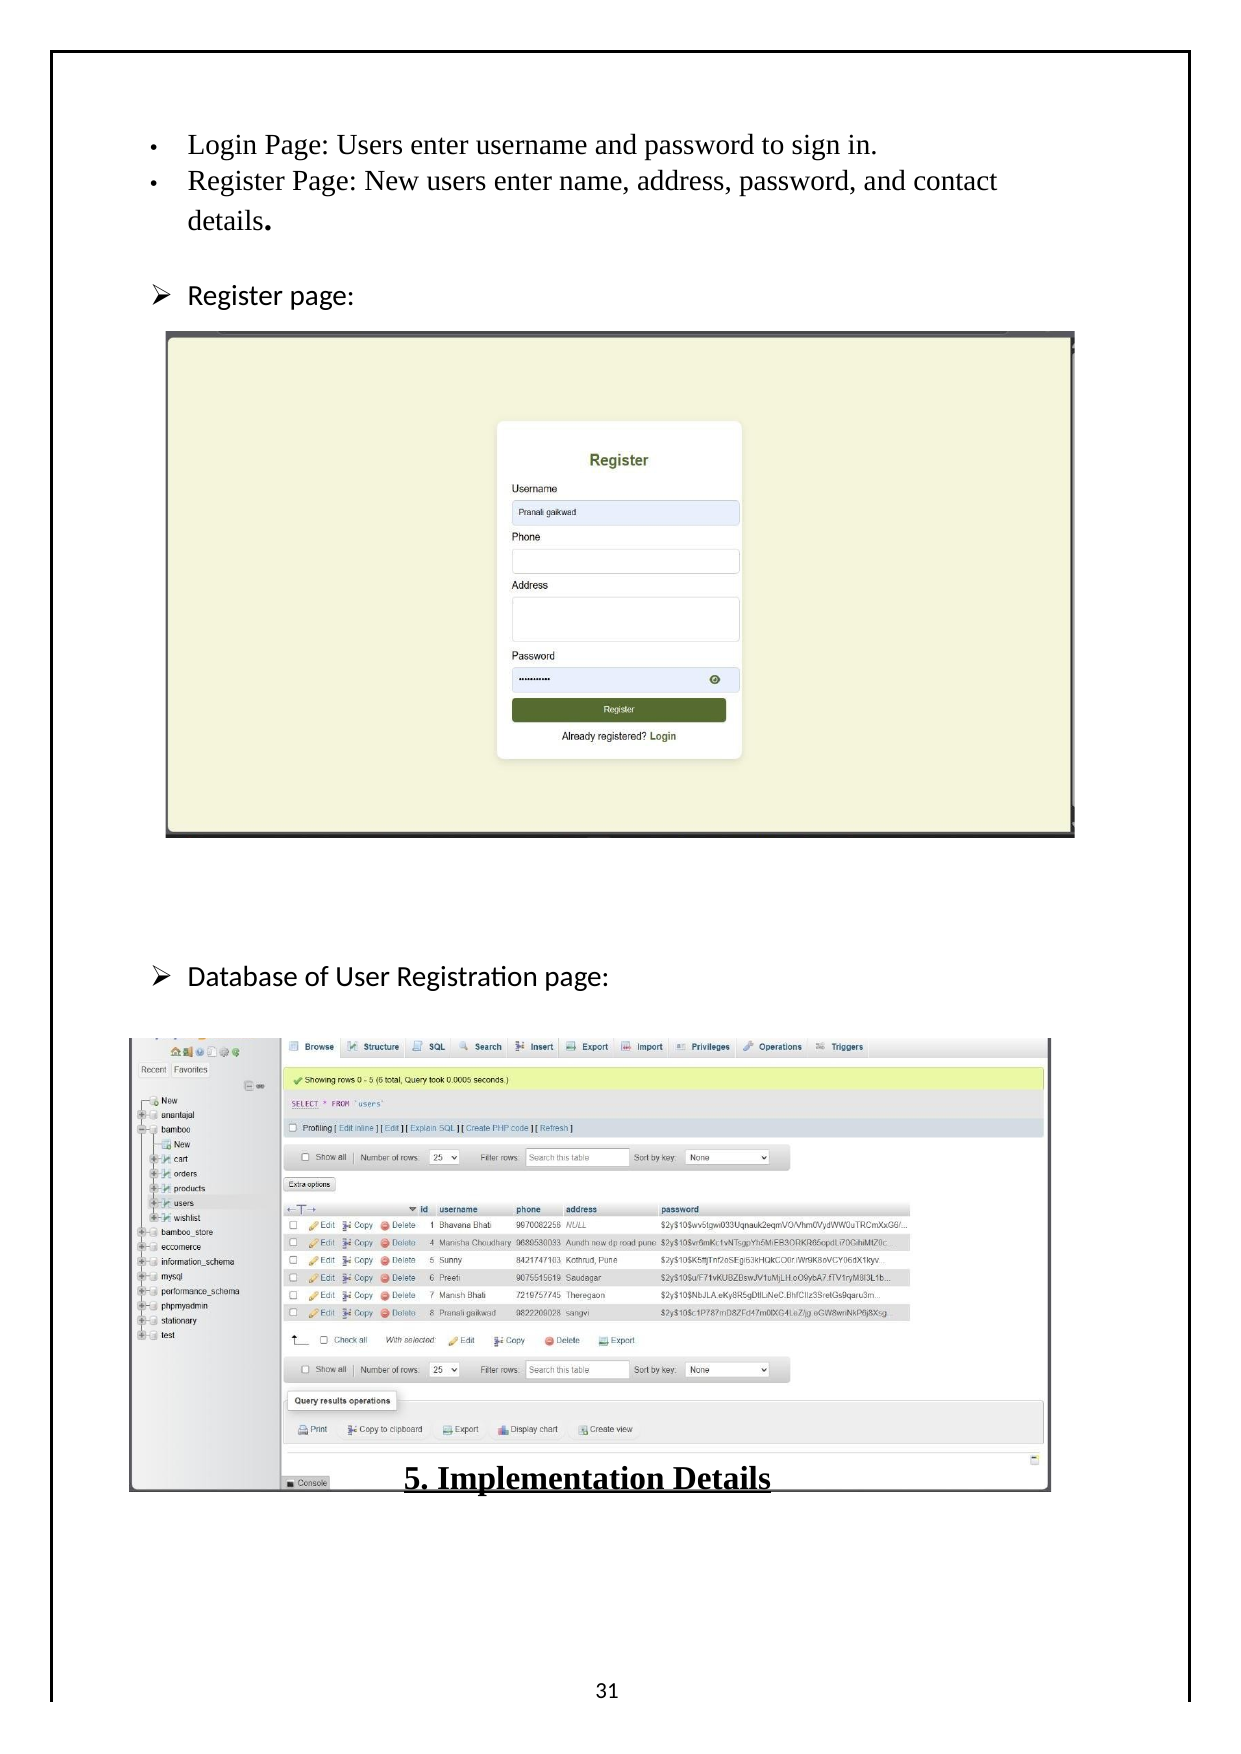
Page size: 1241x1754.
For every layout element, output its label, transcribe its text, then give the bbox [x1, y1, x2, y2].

picture [129, 1038, 1052, 1492]
list Login Page: Users enter username and password to sign in. [150, 127, 1064, 161]
picture [165, 331, 1075, 838]
list Register page: [150, 277, 1064, 313]
subtitle 5. Implementation Details [150, 1458, 1024, 1496]
list Database of User Registration page: [150, 958, 1064, 994]
list Register Page: New users enter name, address, password, and contact details. [150, 163, 1064, 238]
